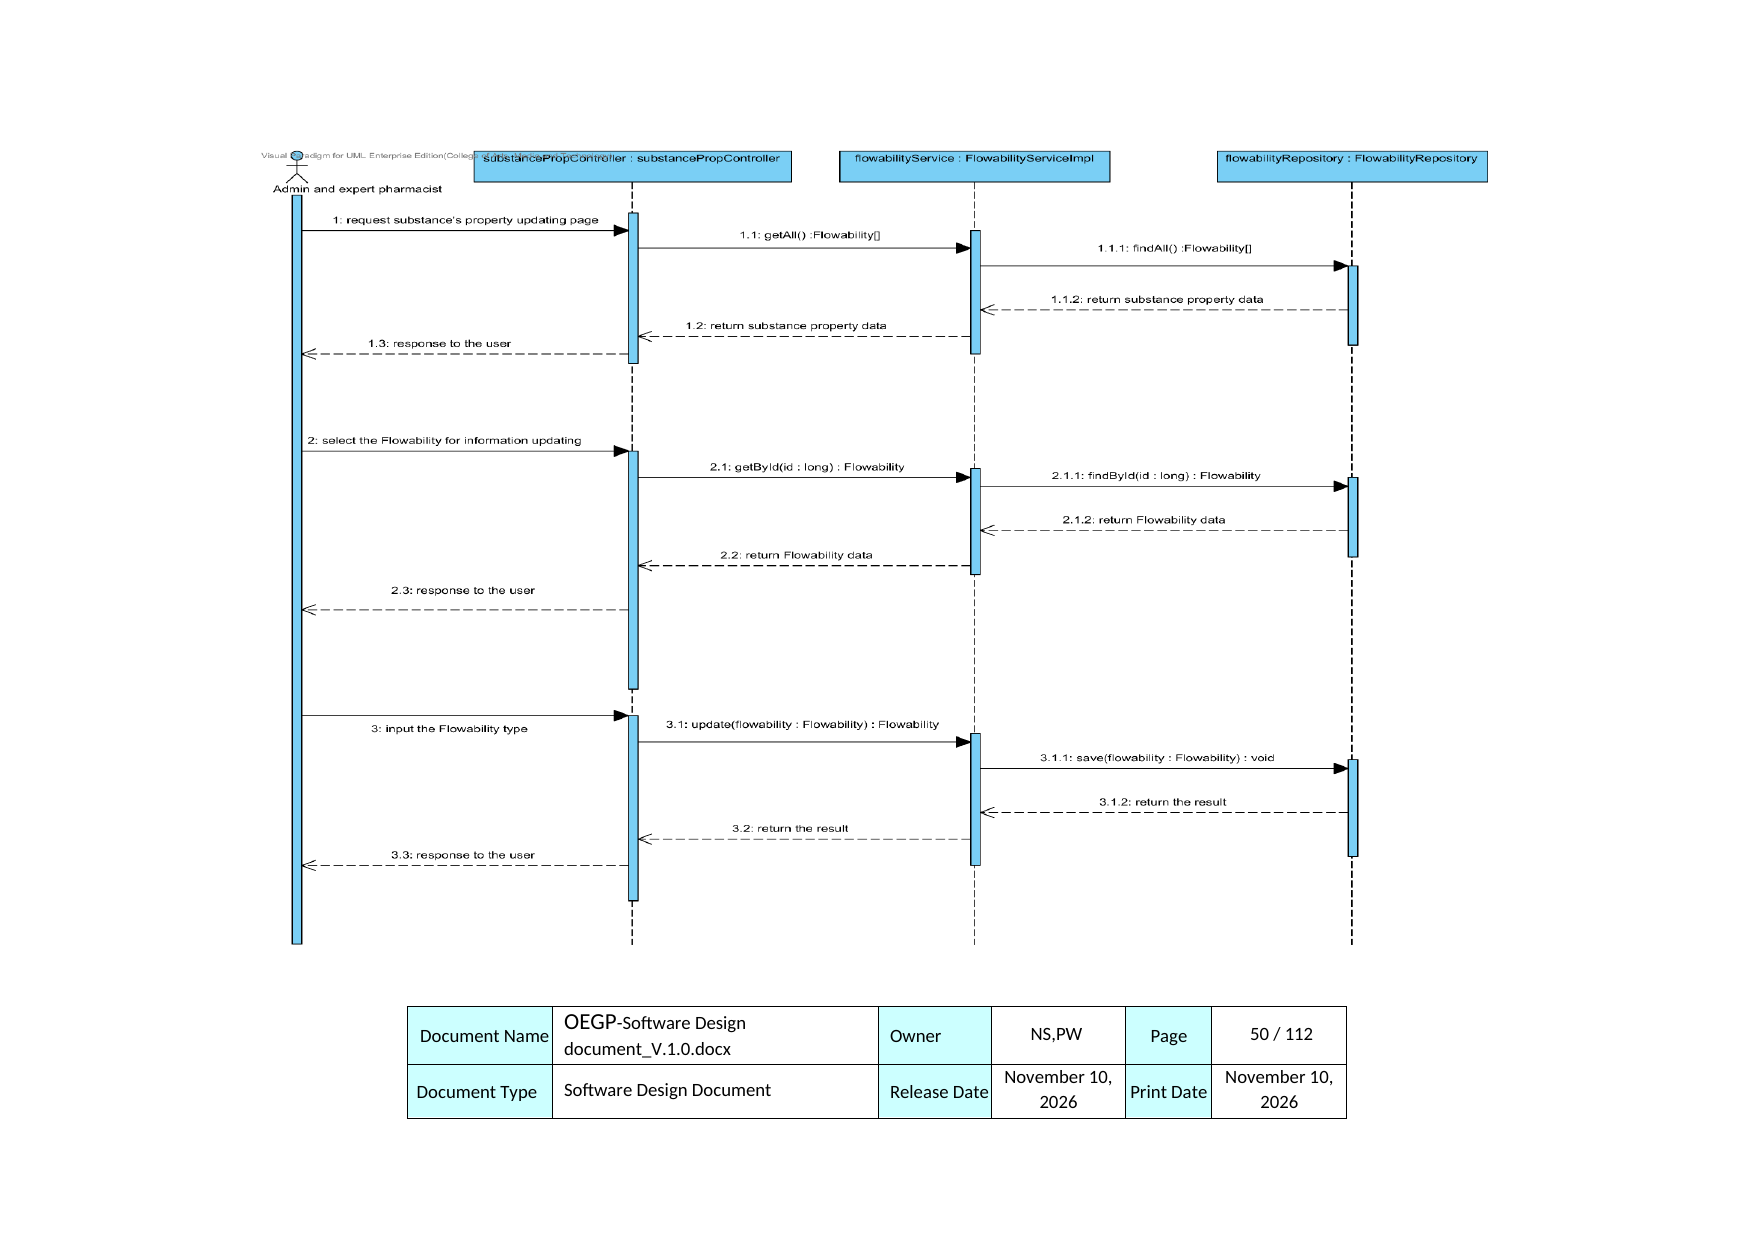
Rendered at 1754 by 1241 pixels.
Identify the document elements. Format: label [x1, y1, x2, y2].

picture [261, 150, 1493, 948]
